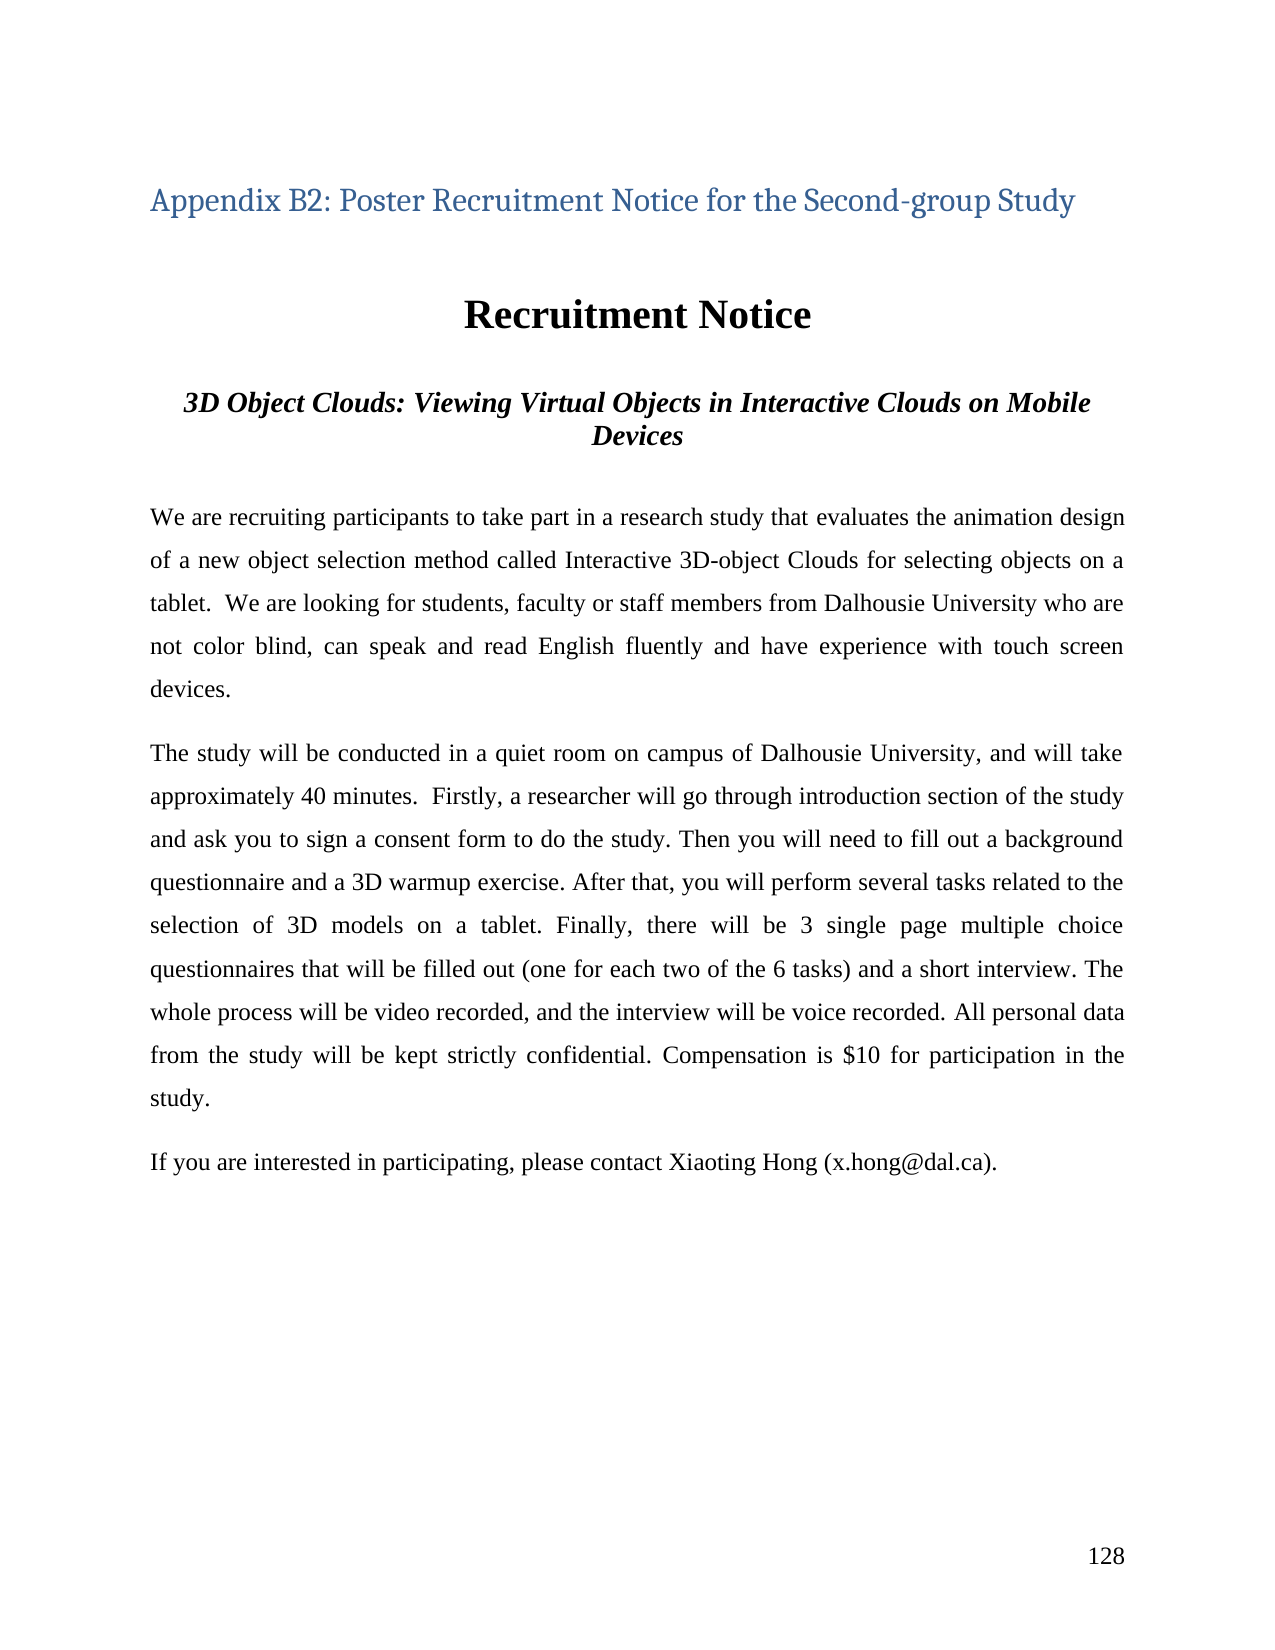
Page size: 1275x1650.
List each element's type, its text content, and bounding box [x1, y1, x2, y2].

text 3D Object Clouds: Viewing Virtual Objects in Interactive Clouds on Mobile Devices [150, 385, 1125, 452]
text Recruitment Notice [150, 289, 1125, 337]
text We are recruiting participants to take part in a research study that evaluates the animation design of a new object selection method called Interactive 3D-object Clouds for selecting objects on a tablet. We are looking for students, faculty or staff members from Dalhousie University who are not color blind, can speak and read English fluently and have experience with touch screen devices. [150, 502, 1125, 703]
text The study will be conducted in a quiet room on campus of Dalhousie University, and will take approximately 40 minutes. Firstly, a researcher will go through introduction section of the study and ask you to sign a consent form to do the study. Then you will need to fill out a background questionnaire and a 3D warmup exercise. After that, you will perform several tasks related to the selection of 3D models on a tablet. Finally, there will be 3 single page multiple choice questionnaires that will be filled out (one for each two of the 6 tasks) and a short interview. The whole process will be video recorded, and the interview will be voice recorded. All personal data from the study will be kept strictly confidential. Compensation is $10 for participation in the study. [150, 738, 1125, 1112]
subtitle Appendix B2: Poster Recruitment Notice for the Second-group Study [150, 181, 1125, 219]
text If you are interested in participating, please contact Xiaoting Hong (x.hong@dal.ca). [150, 1147, 1125, 1176]
